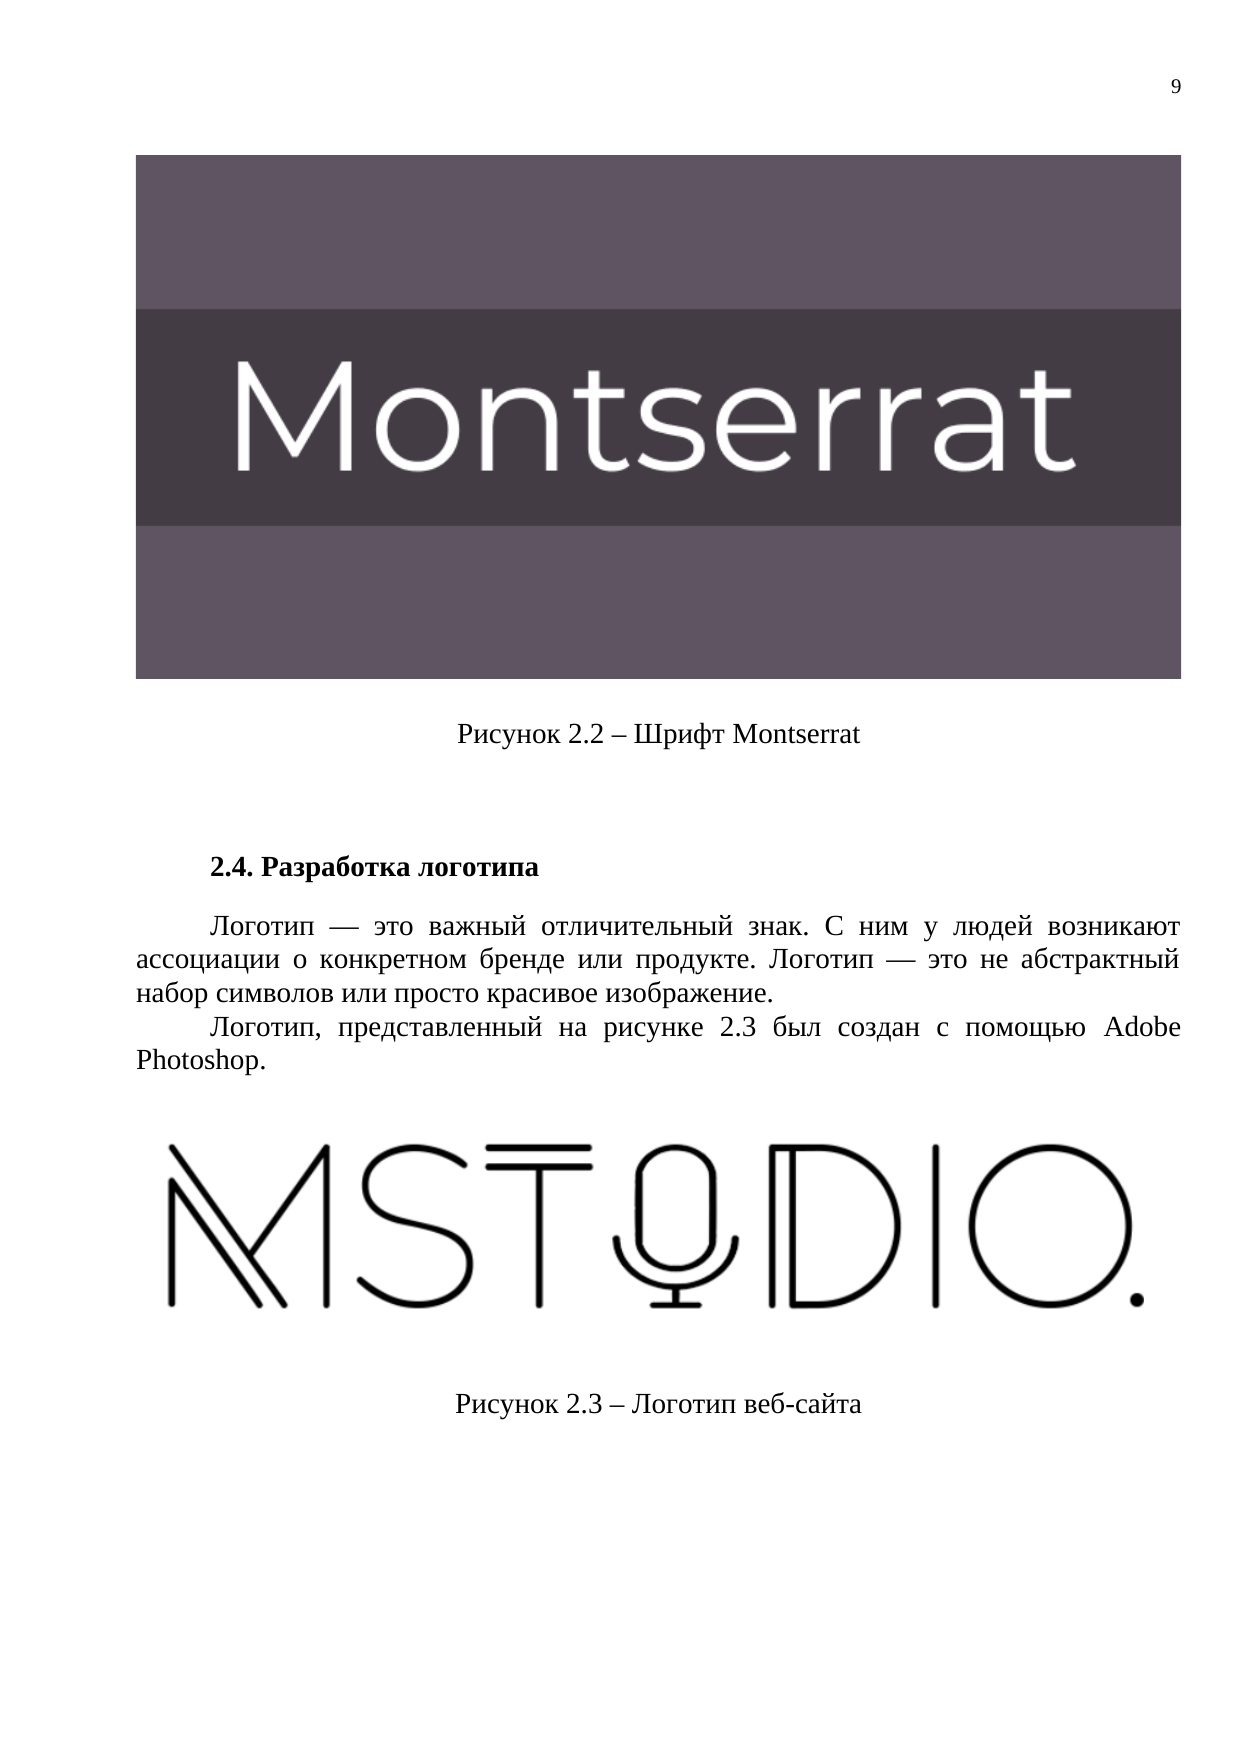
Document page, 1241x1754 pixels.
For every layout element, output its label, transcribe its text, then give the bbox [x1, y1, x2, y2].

text Рисунок 2.3 – Логотип веб-сайта [136, 1362, 1181, 1420]
text Логотип, представленный на рисунке 2.3 был создан с помощью Adobe Photoshop. [136, 1009, 1181, 1076]
text Рисунок 2.2 – Шрифт Montserrat [136, 716, 1181, 749]
picture [136, 1113, 1182, 1362]
picture [135, 155, 1182, 679]
text 2.4. Разработка логотипа [136, 849, 1181, 883]
text Логотип — это важный отличительный знак. С ним у людей возникают ассоциации о конкретном бренде или продукте. Логотип — это не абстрактный набор символов или просто красивое изображение. [136, 908, 1181, 1009]
